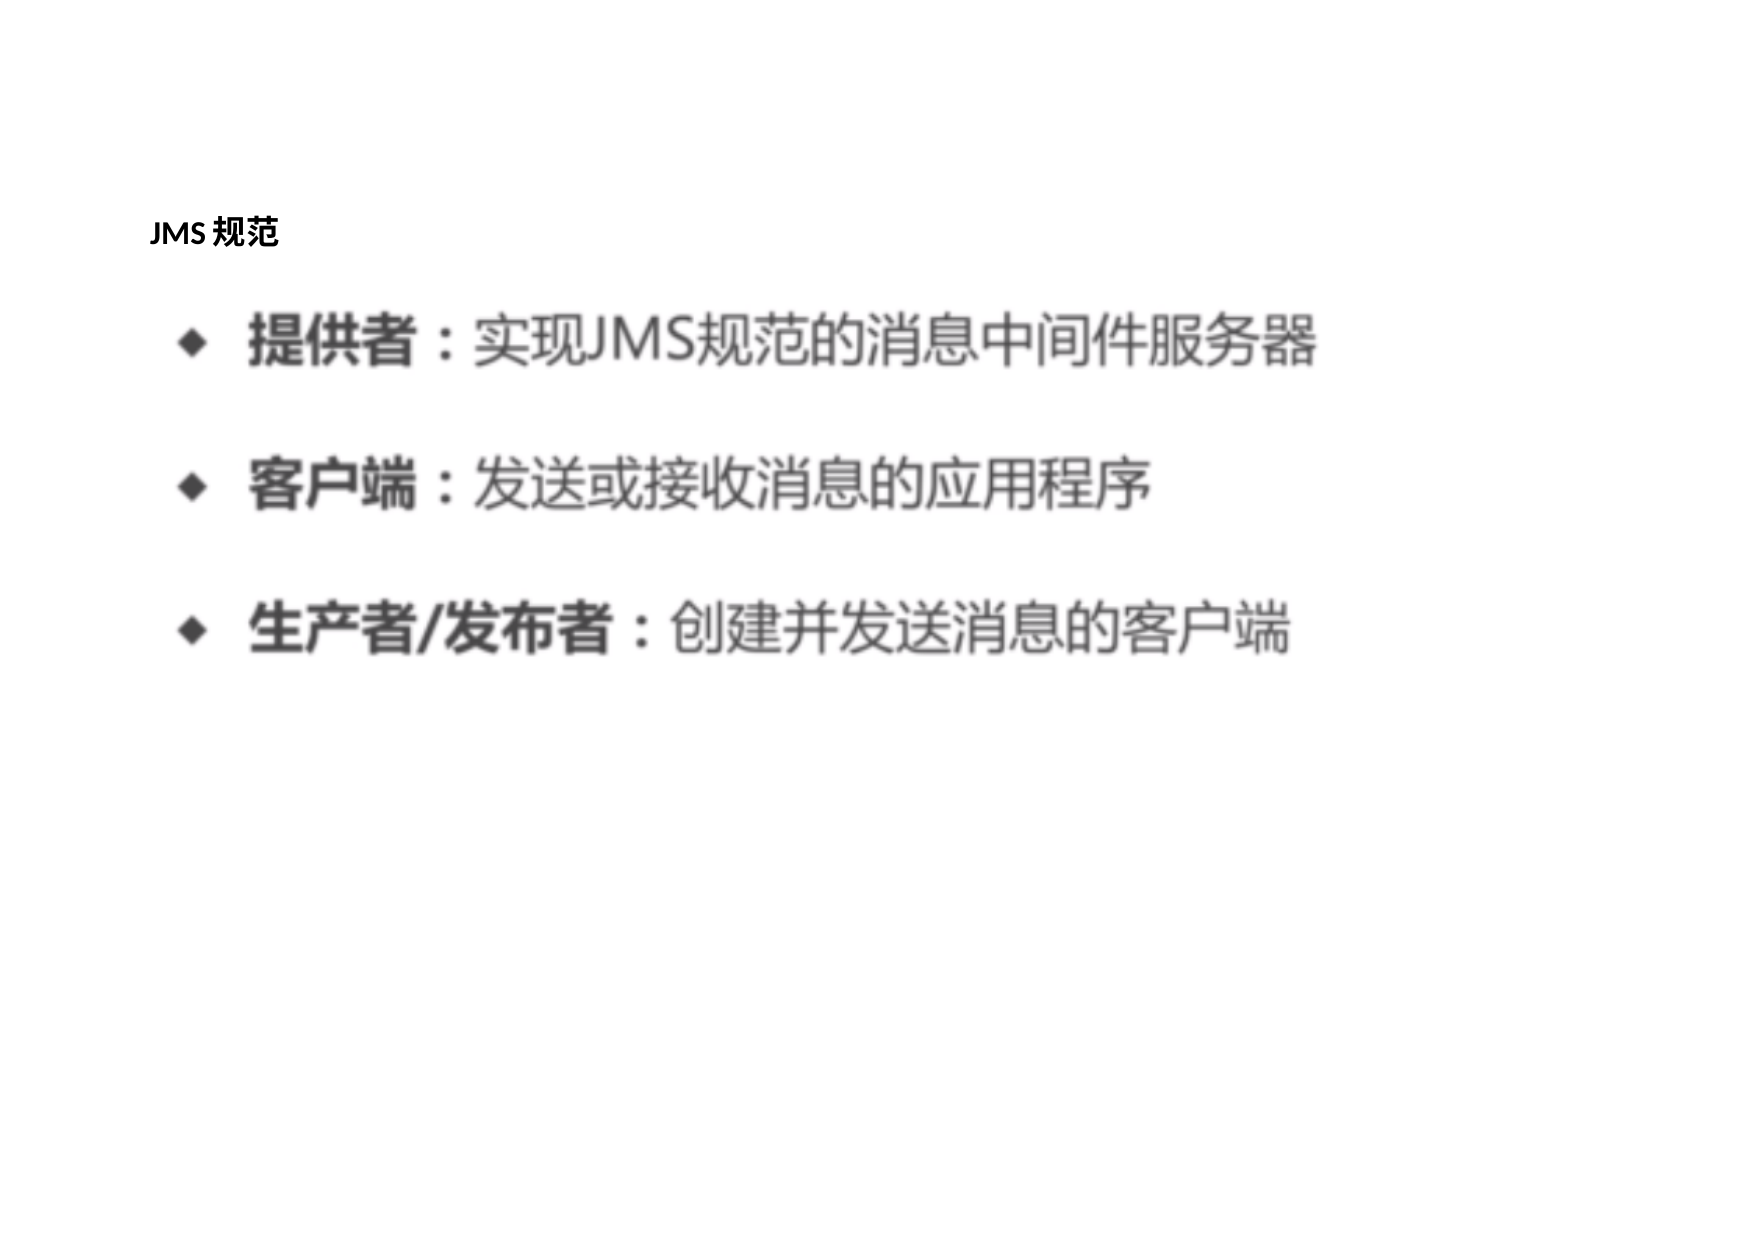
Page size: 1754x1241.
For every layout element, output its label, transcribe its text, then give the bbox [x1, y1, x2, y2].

picture [150, 297, 1460, 674]
subtitle JMS规范 [150, 198, 1604, 263]
